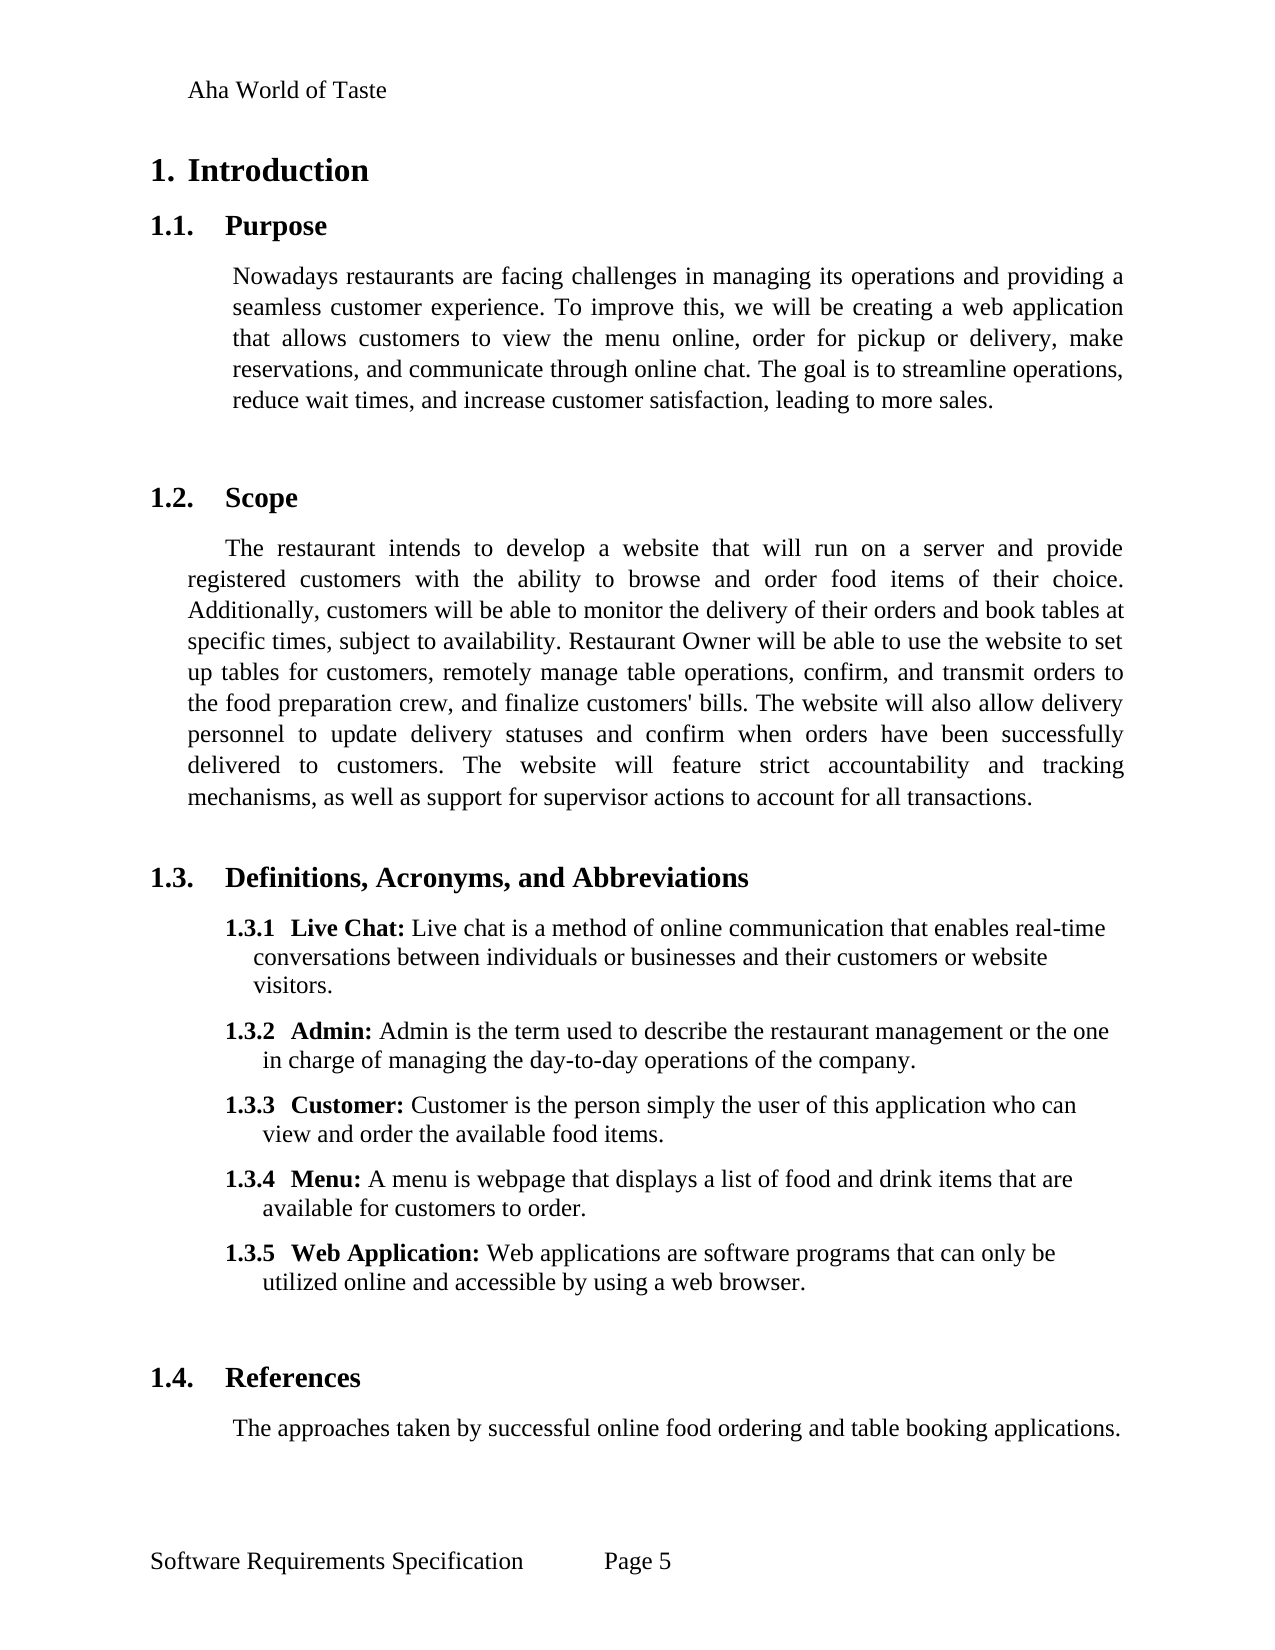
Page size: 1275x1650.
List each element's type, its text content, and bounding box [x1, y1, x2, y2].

list Customer: Customer is the person simply the user of this application who can view and order the available food items. [225, 1090, 1125, 1148]
list References [150, 1360, 1125, 1394]
list Live Chat: Live chat is a method of online communication that enables real-time conversations between individuals or businesses and their customers or website visitors. [225, 913, 1125, 999]
text Nowadays restaurants are facing challenges in managing its operations and providing a seamless customer experience. To improve this, we will be creating a web application that allows customers to view the menu online, order for pickup or delivery, make reservations, and communicate through online chat. The goal is to streamline operations, reduce wait times, and increase customer satisfaction, leading to more sales. [232, 261, 1125, 414]
text The approaches taken by successful online food ordering and table booking applications. [232, 1413, 1125, 1473]
text The restaurant intends to develop a website that will run on a server and provide registered customers with the ability to browse and order food items of their choice. Additionally, customers will be able to monitor the delivery of their orders and book tables at specific times, subject to availability. Restaurant Owner will be able to use the website to set up tables for customers, remotely manage table operations, confirm, and transmit orders to the food preparation crew, and finalize customers' bills. The website will also allow delivery personnel to update delivery statuses and confirm when orders have been successfully delivered to customers. The website will feature strict accountability and tracking mechanisms, as well as support for supervisor actions to account for all transactions. [187, 533, 1125, 841]
list Menu: A menu is webpage that displays a list of food and drink items that are available for customers to order. [225, 1164, 1125, 1222]
list Scope [150, 480, 1125, 514]
list Admin: Admin is the term used to describe the restaurant management or the one in charge of managing the day-to-day operations of the company. [225, 1016, 1125, 1073]
list Introduction [150, 150, 1125, 188]
list Definitions, Acronyms, and Abbreviations [150, 860, 1125, 894]
list Web Application: Web applications are software programs that can only be utilized online and accessible by using a web browser. [225, 1238, 1125, 1296]
list Purpose [150, 208, 1125, 242]
